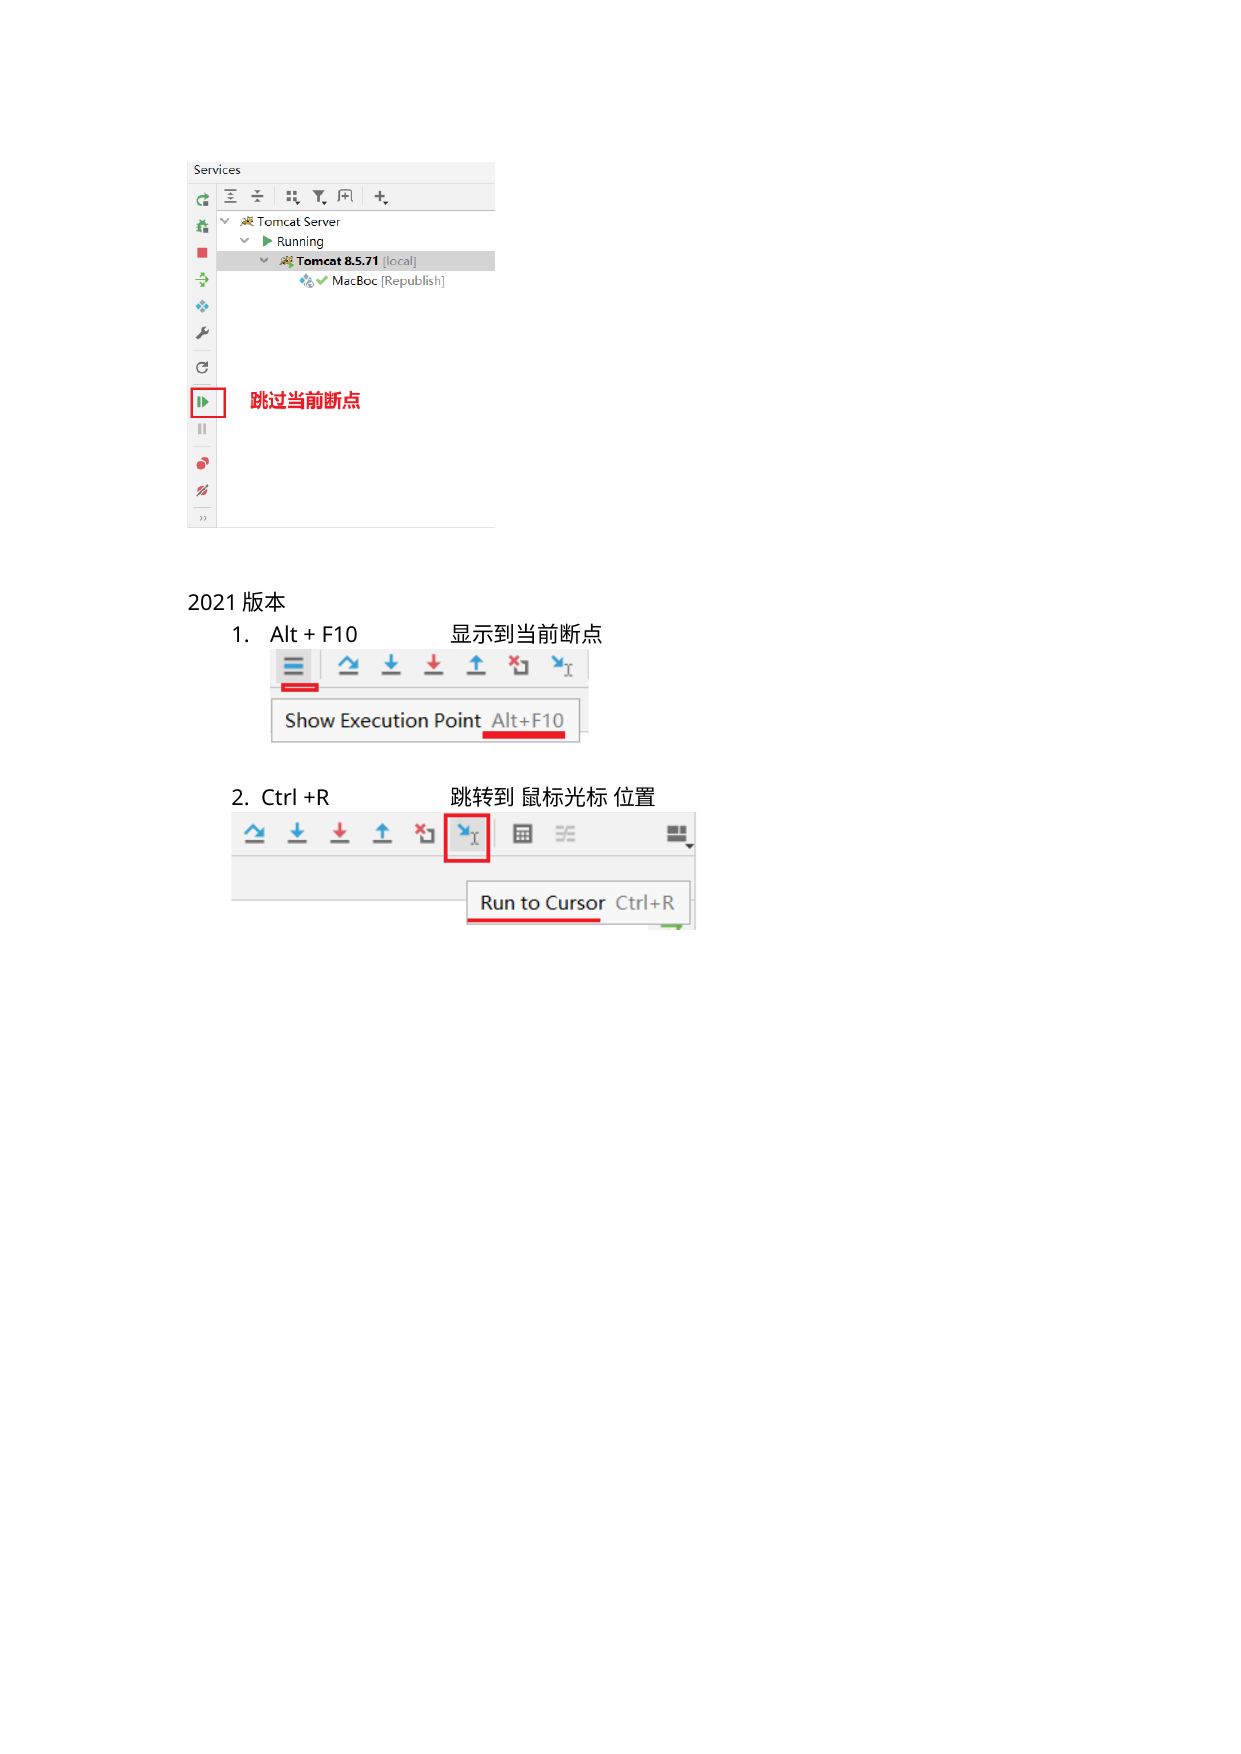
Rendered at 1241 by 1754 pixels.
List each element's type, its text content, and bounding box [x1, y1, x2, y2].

list Alt + F10 显示到当前断点 [231, 617, 1053, 649]
picture [187, 162, 495, 528]
picture [231, 812, 697, 930]
text 2. Ctrl +R 跳转到 鼠标光标 位置 [187, 779, 1053, 812]
picture [270, 649, 589, 749]
text 2021版本 [187, 584, 1053, 617]
